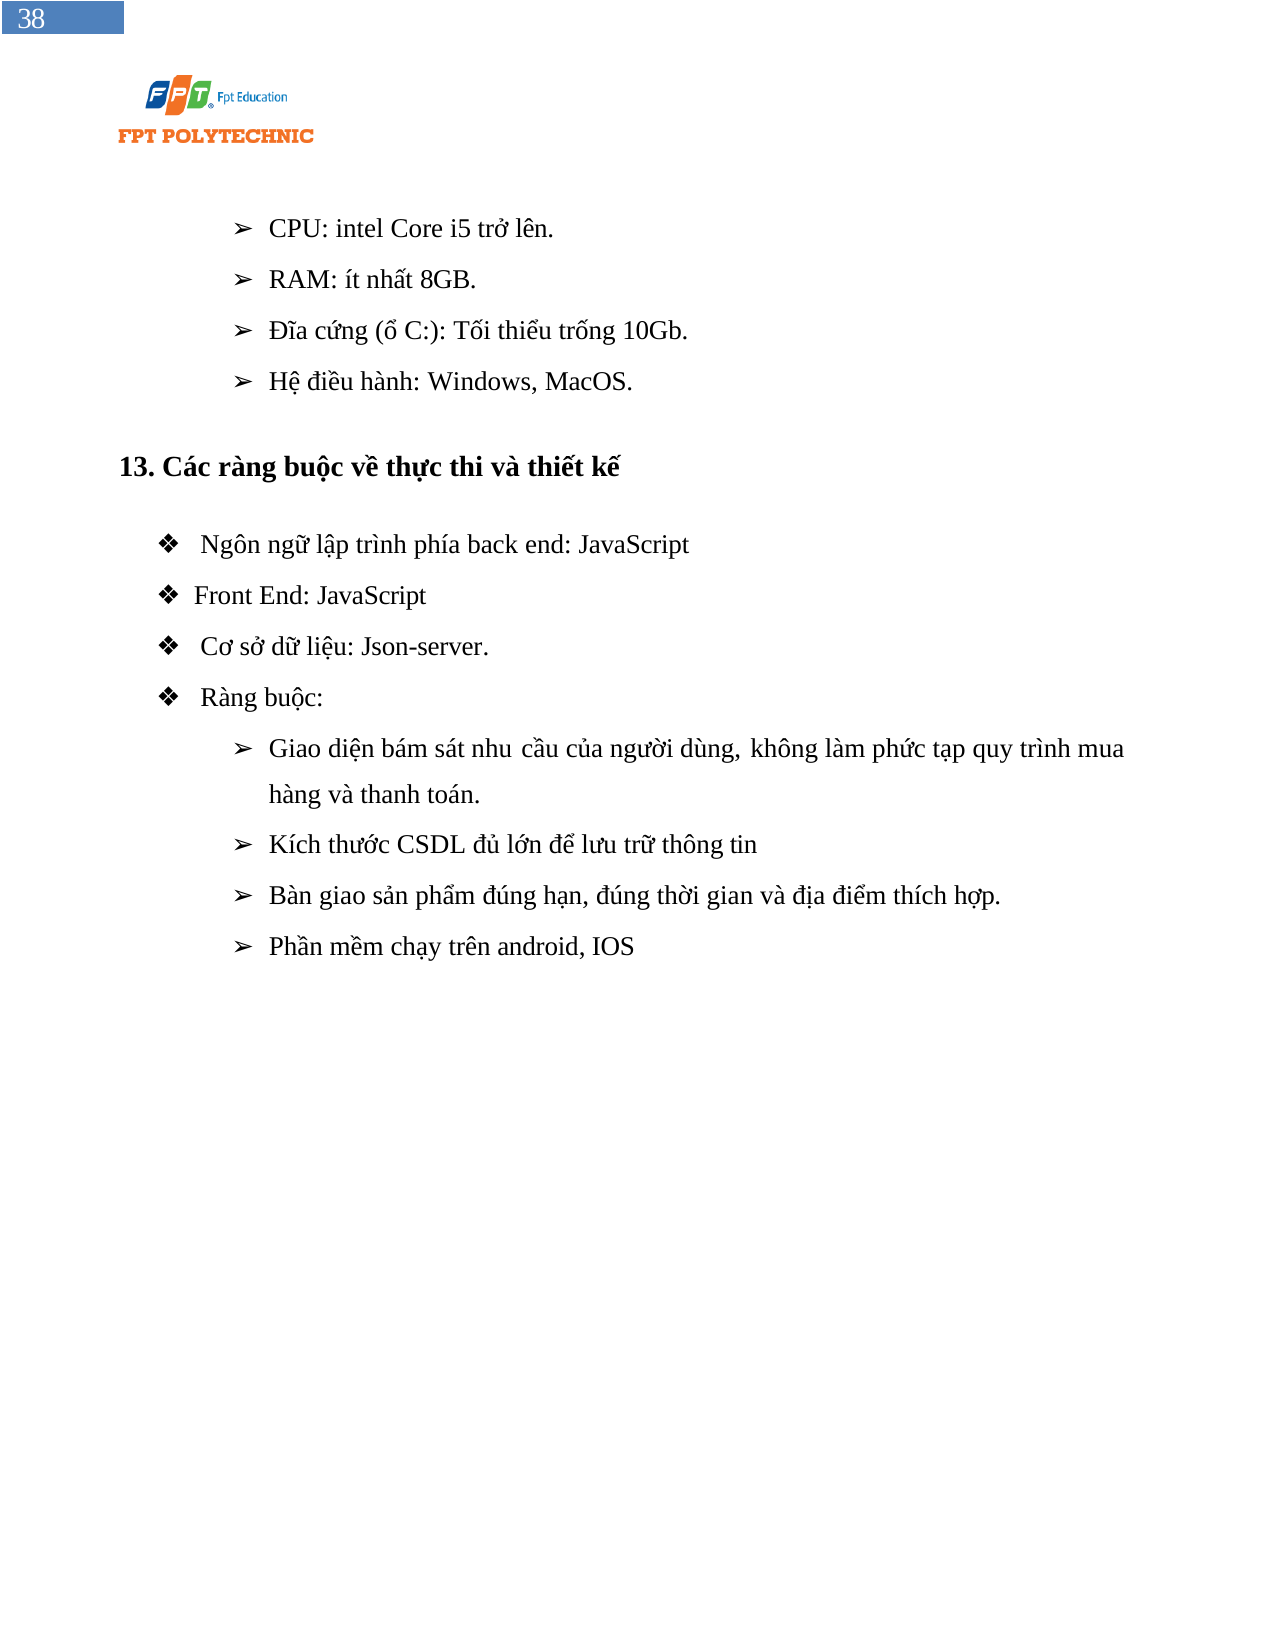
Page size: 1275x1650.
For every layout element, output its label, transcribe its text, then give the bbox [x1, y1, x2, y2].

list Phần mềm chạy trên android, IOS [231, 930, 1210, 961]
list Đĩa cứng (ổ C:): Tối thiểu trống 10Gb. [231, 314, 1210, 346]
list Bàn giao sản phẩm đúng hạn, đúng thời gian và địa điểm thích hợp. [231, 879, 1210, 911]
list Ràng buộc: [156, 681, 1210, 713]
list Giao diện bám sát nhu cầu của người dùng, không làm phức tạp quy trình mua hàng và thanh toán. [231, 732, 1156, 809]
list CPU: intel Core i5 trở lên. [231, 213, 1210, 244]
list Cơ sở dữ liệu: Json-server. [156, 630, 1210, 662]
list Hệ điều hành: Windows, MacOS. [231, 365, 1210, 397]
list RAM: ít nhất 8GB. [231, 263, 1210, 295]
list Ngôn ngữ lập trình phía back end: JavaScript [156, 528, 1210, 560]
list Kích thước CSDL đủ lớn để lưu trữ thông tin [231, 828, 1210, 860]
subtitle Các ràng buộc về thực thi và thiết kế [118, 449, 1210, 483]
list Front End: JavaScript [156, 579, 1210, 611]
picture [118, 75, 314, 143]
